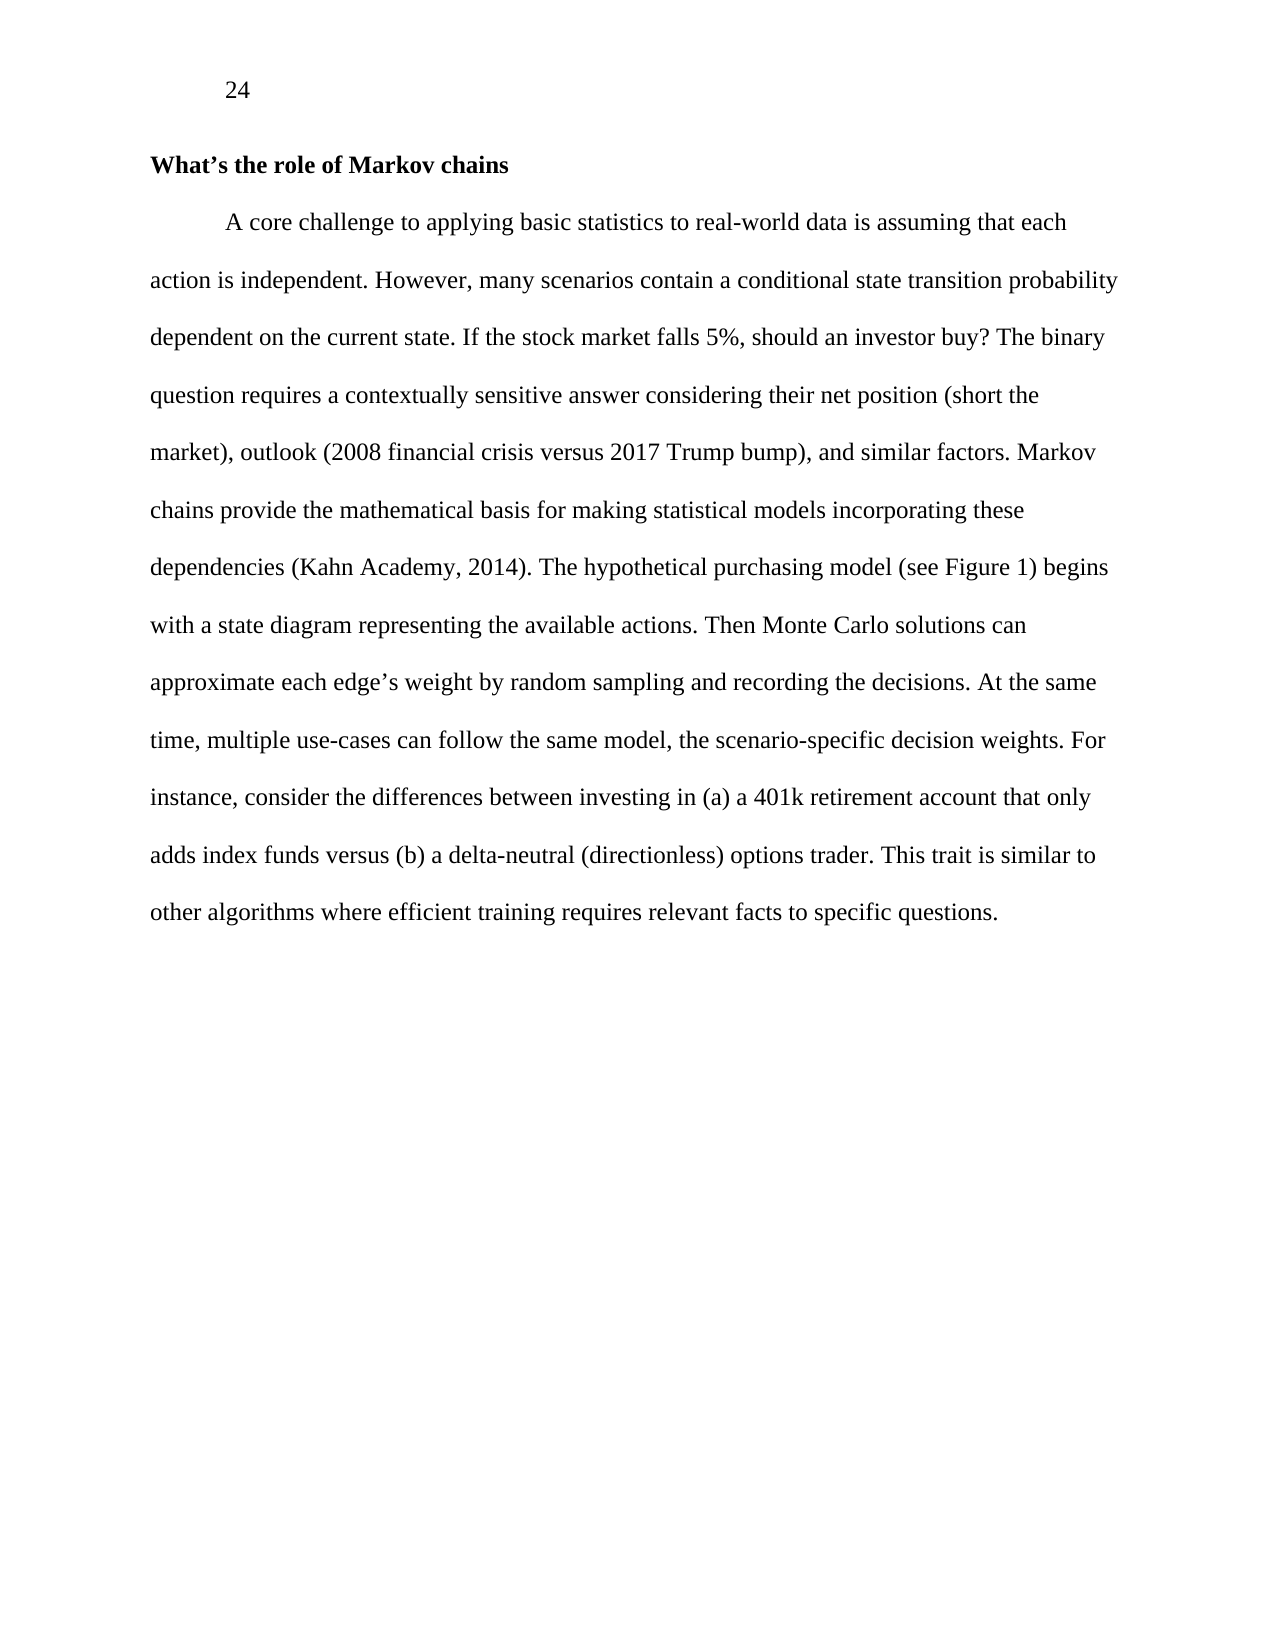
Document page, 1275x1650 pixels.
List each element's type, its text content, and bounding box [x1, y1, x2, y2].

text A core challenge to applying basic statistics to real-world data is assuming that each action is independent. However, many scenarios contain a conditional state transition probability dependent on the current state. If the stock market falls 5%, should an investor buy? The binary question requires a contextually sensitive answer considering their net position (short the market), outlook (2008 financial crisis versus 2017 Trump bump), and similar factors. Markov chains provide the mathematical basis for making statistical models incorporating these dependencies. The hypothetical purchasing model (see Figure 1) begins with a state diagram representing the available actions. Then Monte Carlo solutions can approximate each edge’s weight by random sampling and recording the decisions. At the same time, multiple use-cases can follow the same model, the scenario-specific decision weights. For instance, consider the differences between investing in (a) a 401k retirement account that only adds index funds versus (b) a delta-neutral (directionless) options trader. This trait is similar to other algorithms where efficient training requires relevant facts to specific questions. [150, 207, 1125, 926]
subtitle What’s the role of Markov chains [150, 150, 1125, 179]
